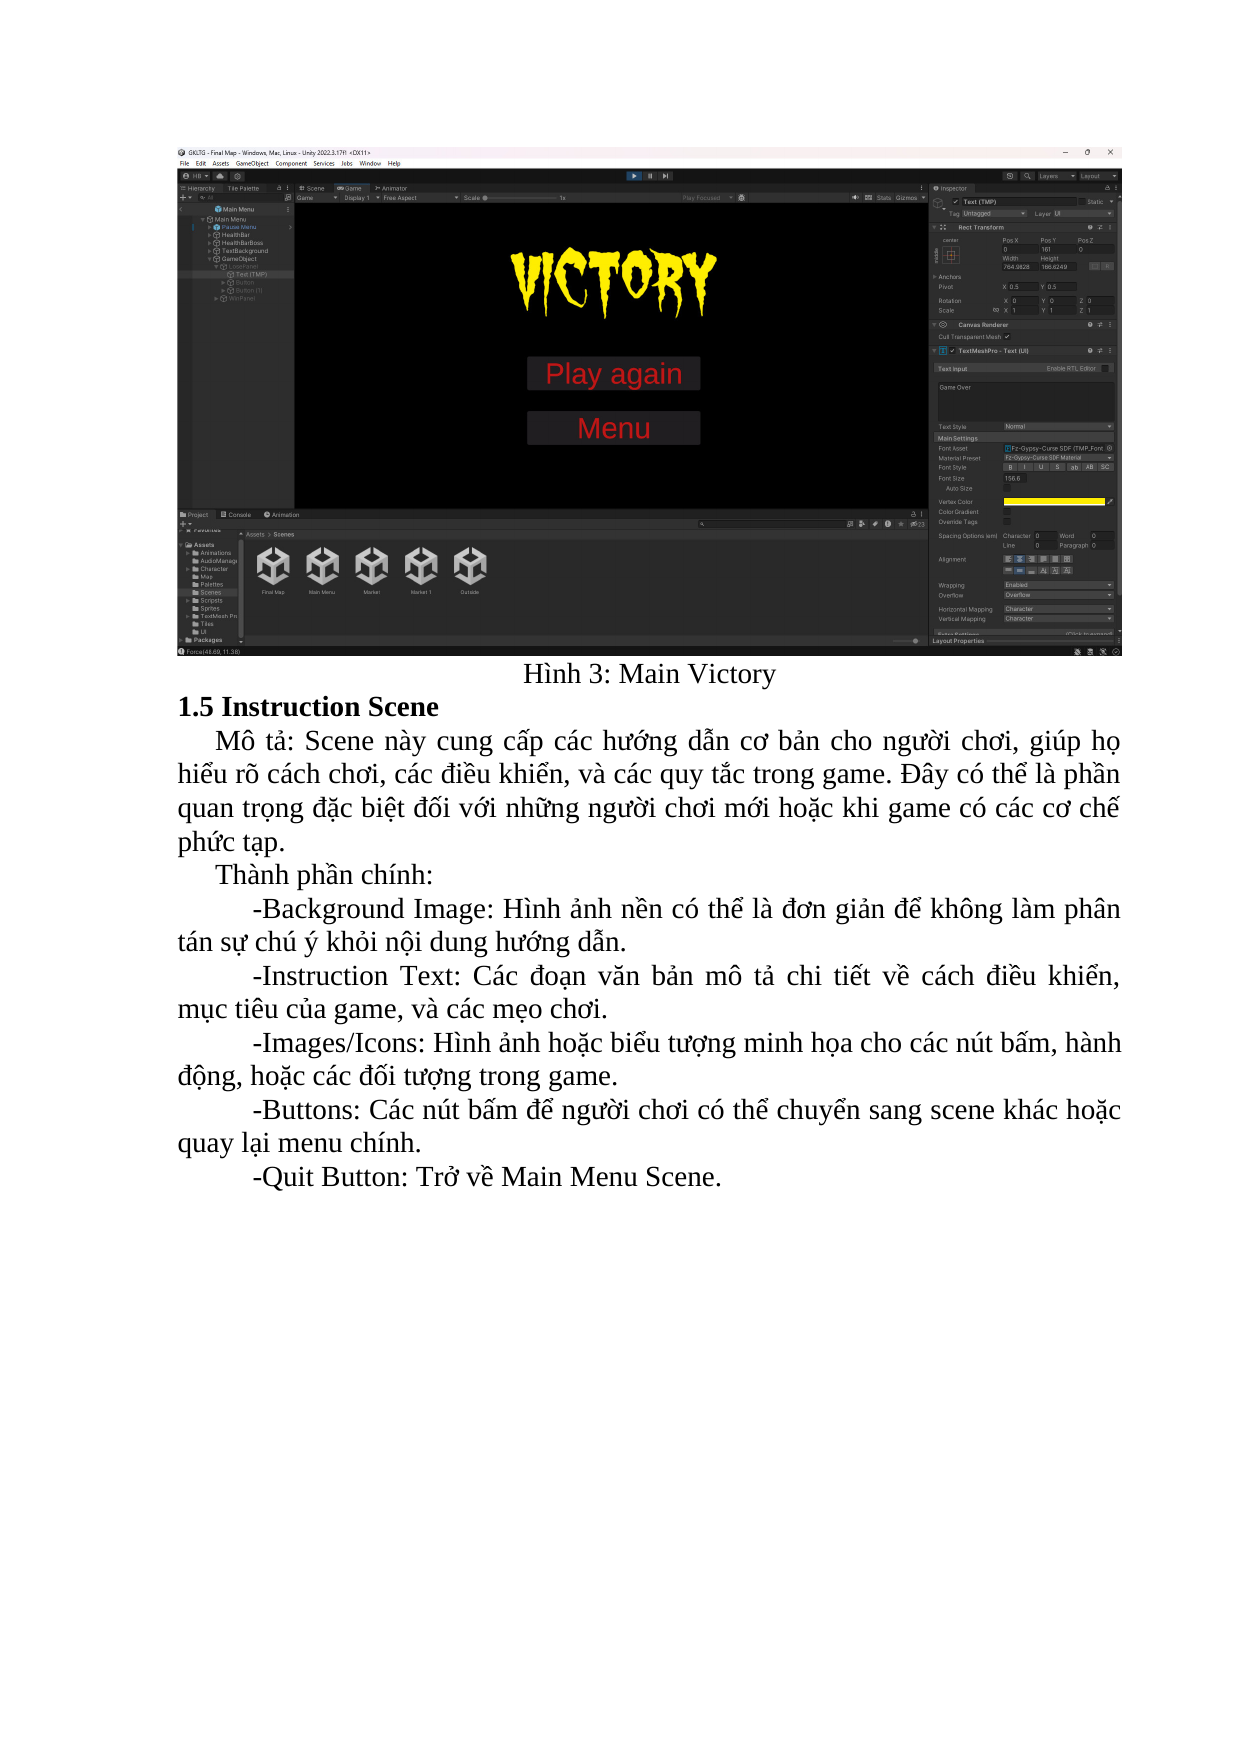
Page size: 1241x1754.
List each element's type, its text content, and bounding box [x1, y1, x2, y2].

text 1.5 Instruction Scene [177, 689, 1122, 723]
text Mô tả: Scene này cung cấp các hướng dẫn cơ bản cho người chơi, giúp họ hiểu rõ cách chơi, các điều khiển, và các quy tắc trong game. Đây có thể là phần quan trọng đặc biệt đối với những người chơi mới hoặc khi game có các cơ chế phức tạp. [177, 723, 1122, 857]
text Hình 3: Main Victory [177, 656, 1122, 689]
text -Buttons: Các nút bấm để người chơi có thể chuyển sang scene khác hoặc quay lại menu chính. [177, 1092, 1122, 1159]
text -Instruction Text: Các đoạn văn bản mô tả chi tiết về cách điều khiển, mục tiêu của game, và các mẹo chơi. [177, 958, 1122, 1025]
picture [177, 147, 1122, 656]
text Thành phần chính: [177, 857, 1122, 891]
text -Quit Button: Trở về Main Menu Scene. [177, 1159, 1122, 1193]
text -Images/Icons: Hình ảnh hoặc biểu tượng minh họa cho các nút bấm, hành động, hoặc các đối tượng trong game. [177, 1025, 1122, 1092]
text -Background Image: Hình ảnh nền có thể là đơn giản để không làm phân tán sự chú ý khỏi nội dung hướng dẫn. [177, 891, 1122, 958]
